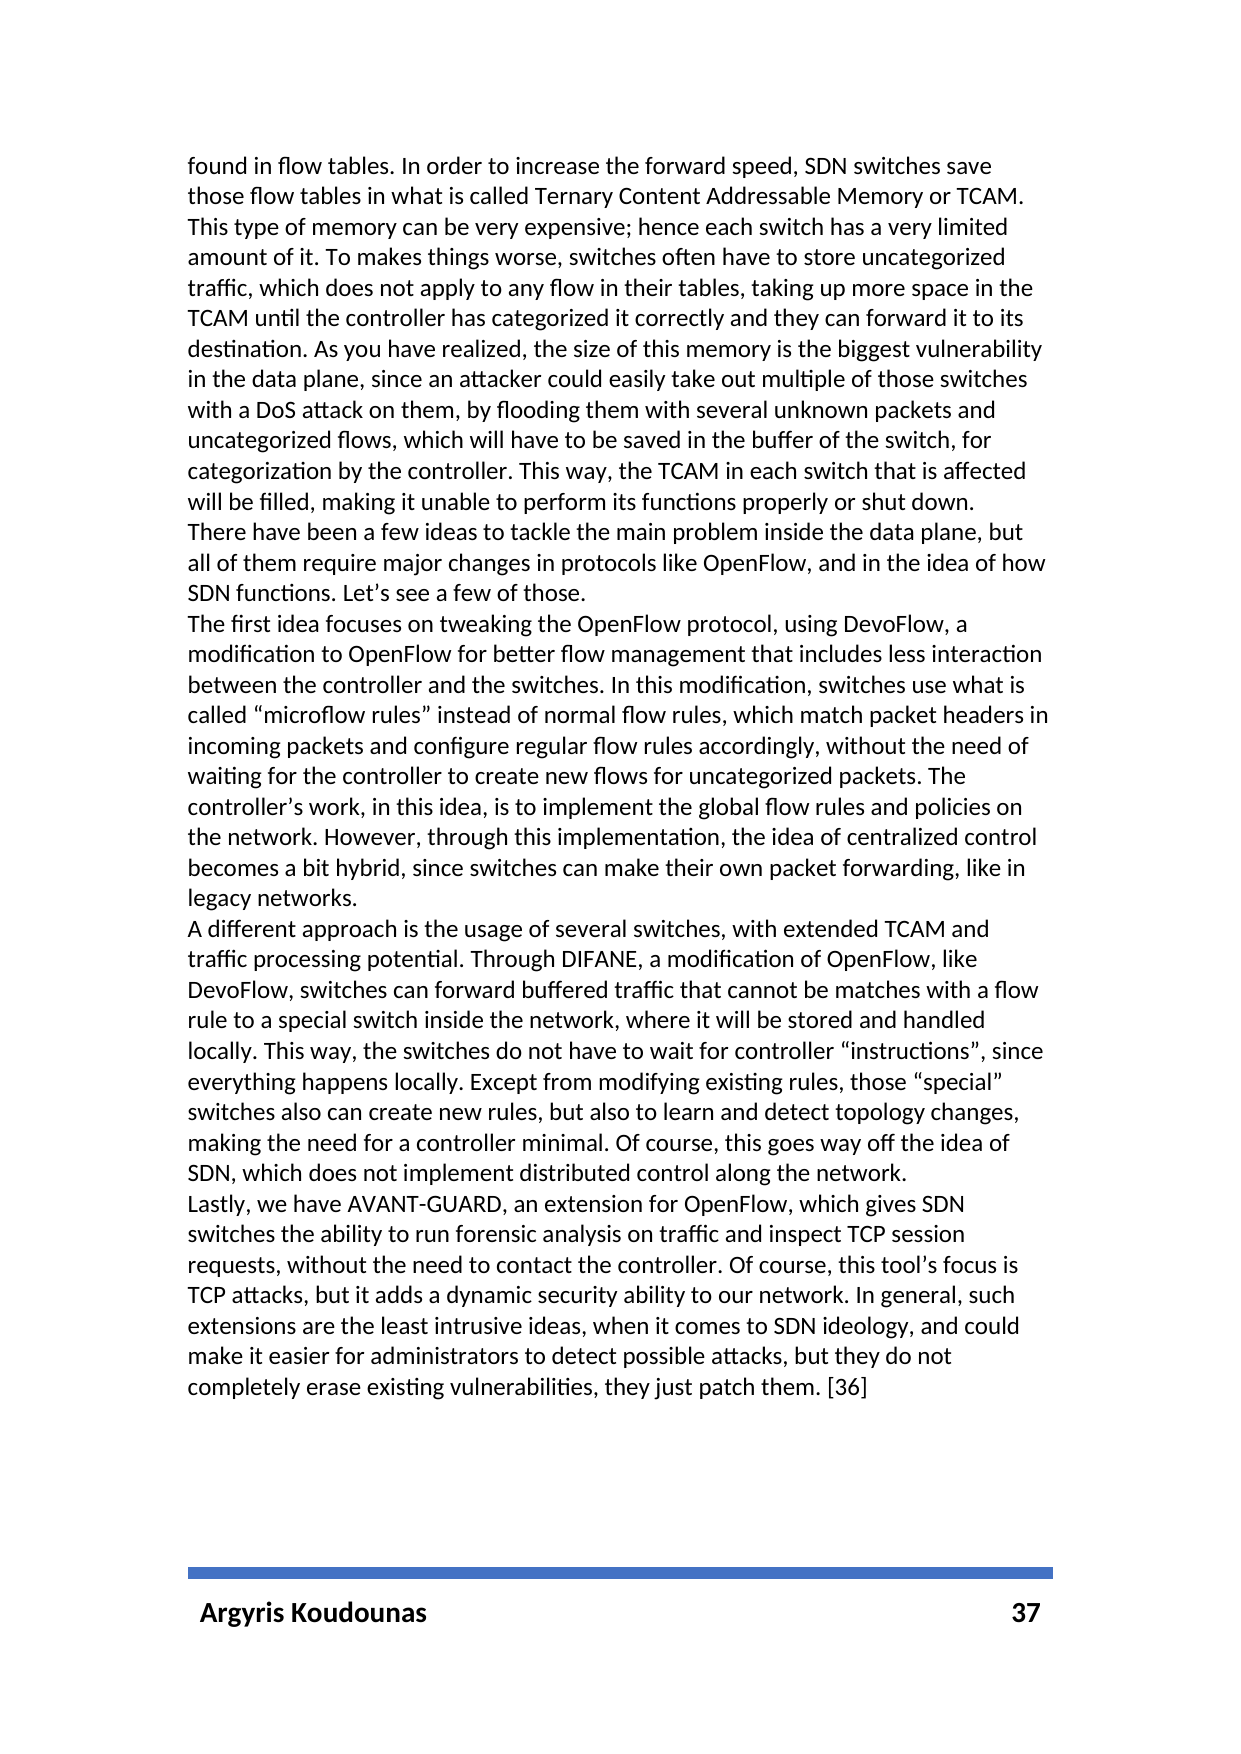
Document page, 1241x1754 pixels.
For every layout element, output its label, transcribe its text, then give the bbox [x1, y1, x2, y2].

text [187, 150, 1053, 608]
text Lastly, we have AVANT-GUARD, an extension for OpenFlow, which gives SDN switches the ability to run forensic analysis on traffic and inspect TCP session requests, without the need to contact the controller. Of course, this tool’s focus is TCP attacks, but it adds a dynamic security ability to our network. In general, such extensions are the least intrusive ideas, when it comes to SDN ideology, and could make it easier for administrators to detect possible attacks, but they do not completely erase existing vulnerabilities, they just patch them. [36] [187, 1188, 1053, 1401]
text The first idea focuses on tweaking the OpenFlow protocol, using DevoFlow, a modification to OpenFlow for better flow management that includes less interaction between the controller and the switches. In this modification, switches use what is called “microflow rules” instead of normal flow rules, which match packet headers in incoming packets and configure regular flow rules accordingly, without the need of waiting for the controller to create new flows for uncategorized packets. The controller’s work, in this idea, is to implement the global flow rules and policies on the network. However, through this implementation, the idea of centralized control becomes a bit hybrid, since switches can make their own packet forwarding, like in legacy networks. [187, 608, 1053, 913]
text A different approach is the usage of several switches, with extended TCAM and traffic processing potential. Through DIFANE, a modification of OpenFlow, like DevoFlow, switches can forward buffered traffic that cannot be matches with a flow rule to a special switch inside the network, where it will be stored and handled locally. This way, the switches do not have to wait for controller “instructions”, since everything happens locally. Except from modifying existing rules, those “special” switches also can create new rules, but also to learn and detect topology changes, making the need for a controller minimal. Of course, this goes way off the idea of SDN, which does not implement distributed control along the network. [187, 913, 1053, 1188]
